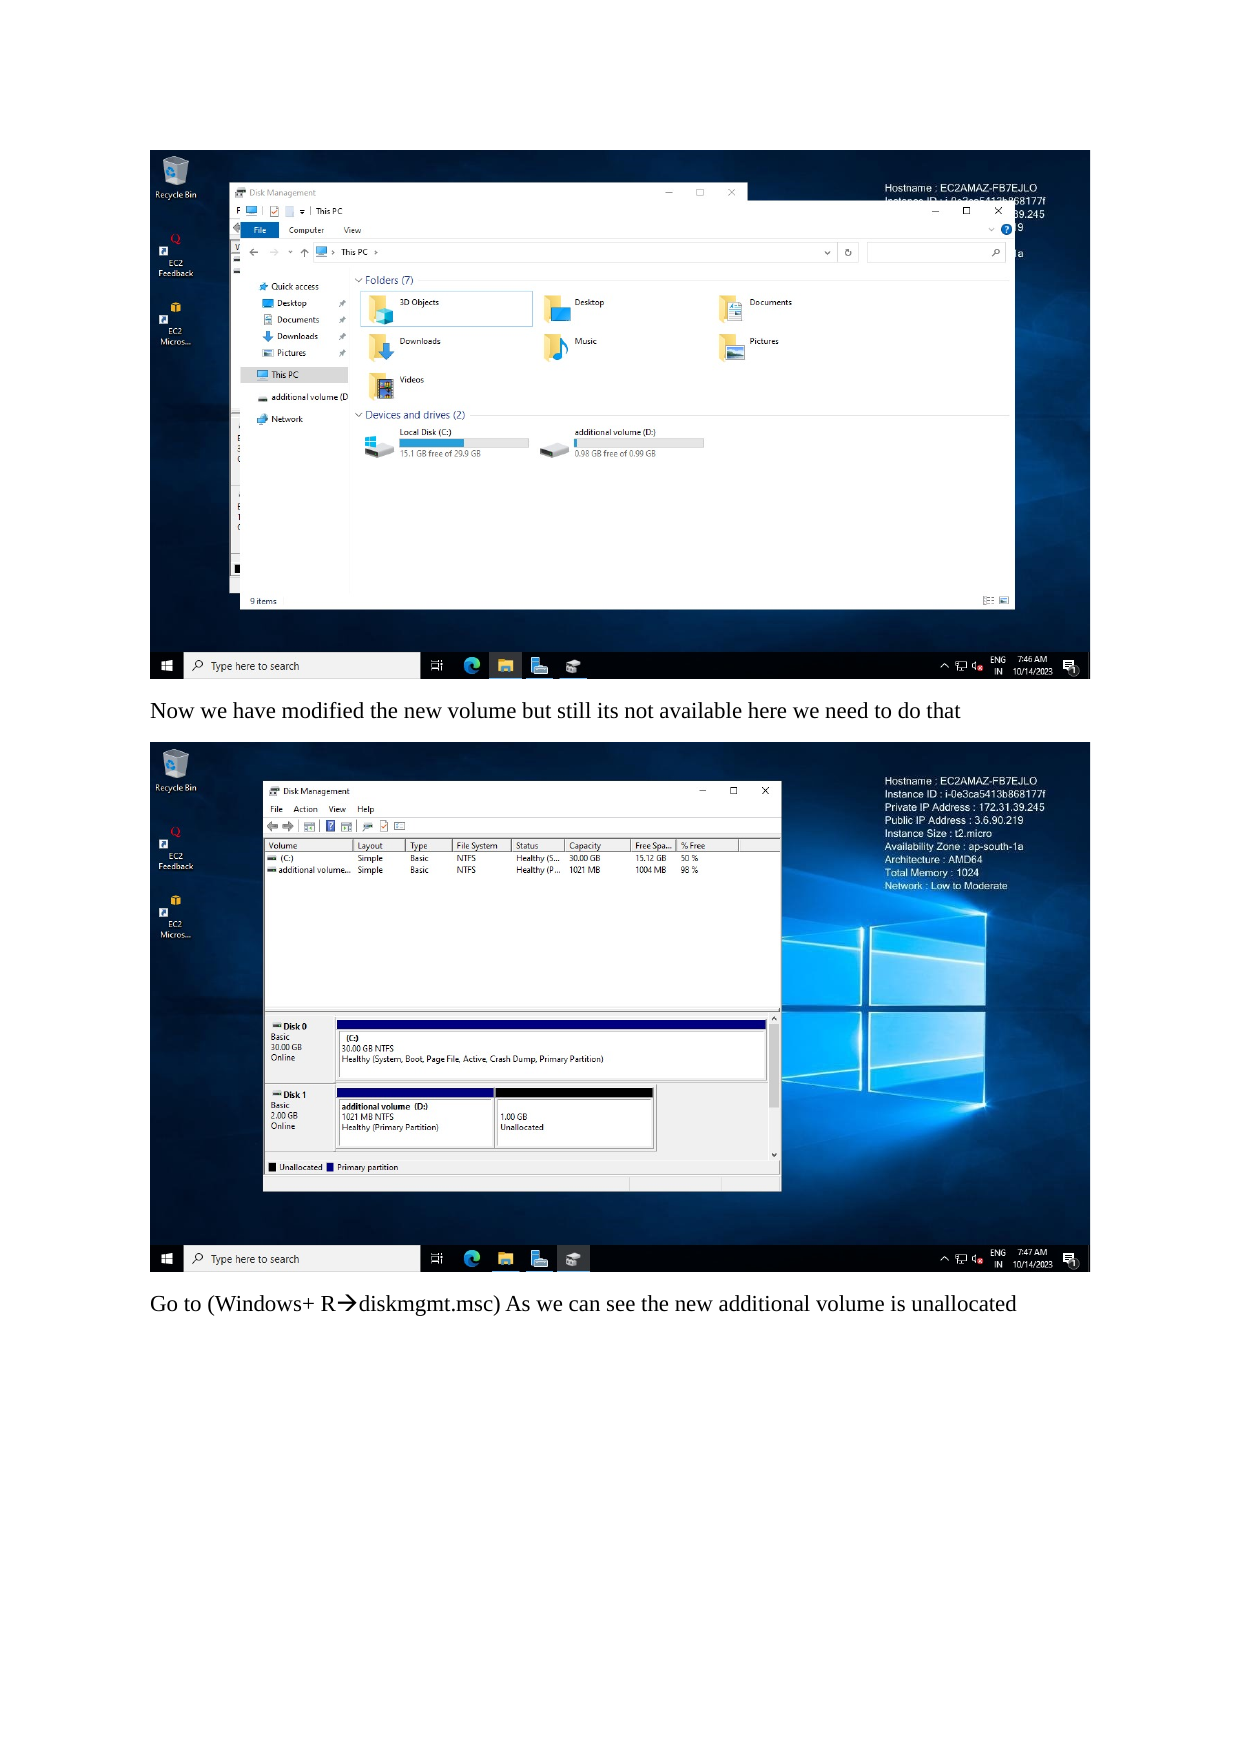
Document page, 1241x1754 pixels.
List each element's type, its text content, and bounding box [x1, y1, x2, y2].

text Now we have modified the new volume but still its not available here we need to do that [150, 697, 1090, 724]
text Go to (Windows+ Rdiskmgmt.msc) As we can see the new additional volume is unallocated [150, 1290, 1090, 1316]
picture [150, 742, 1091, 1272]
picture [150, 150, 1091, 679]
